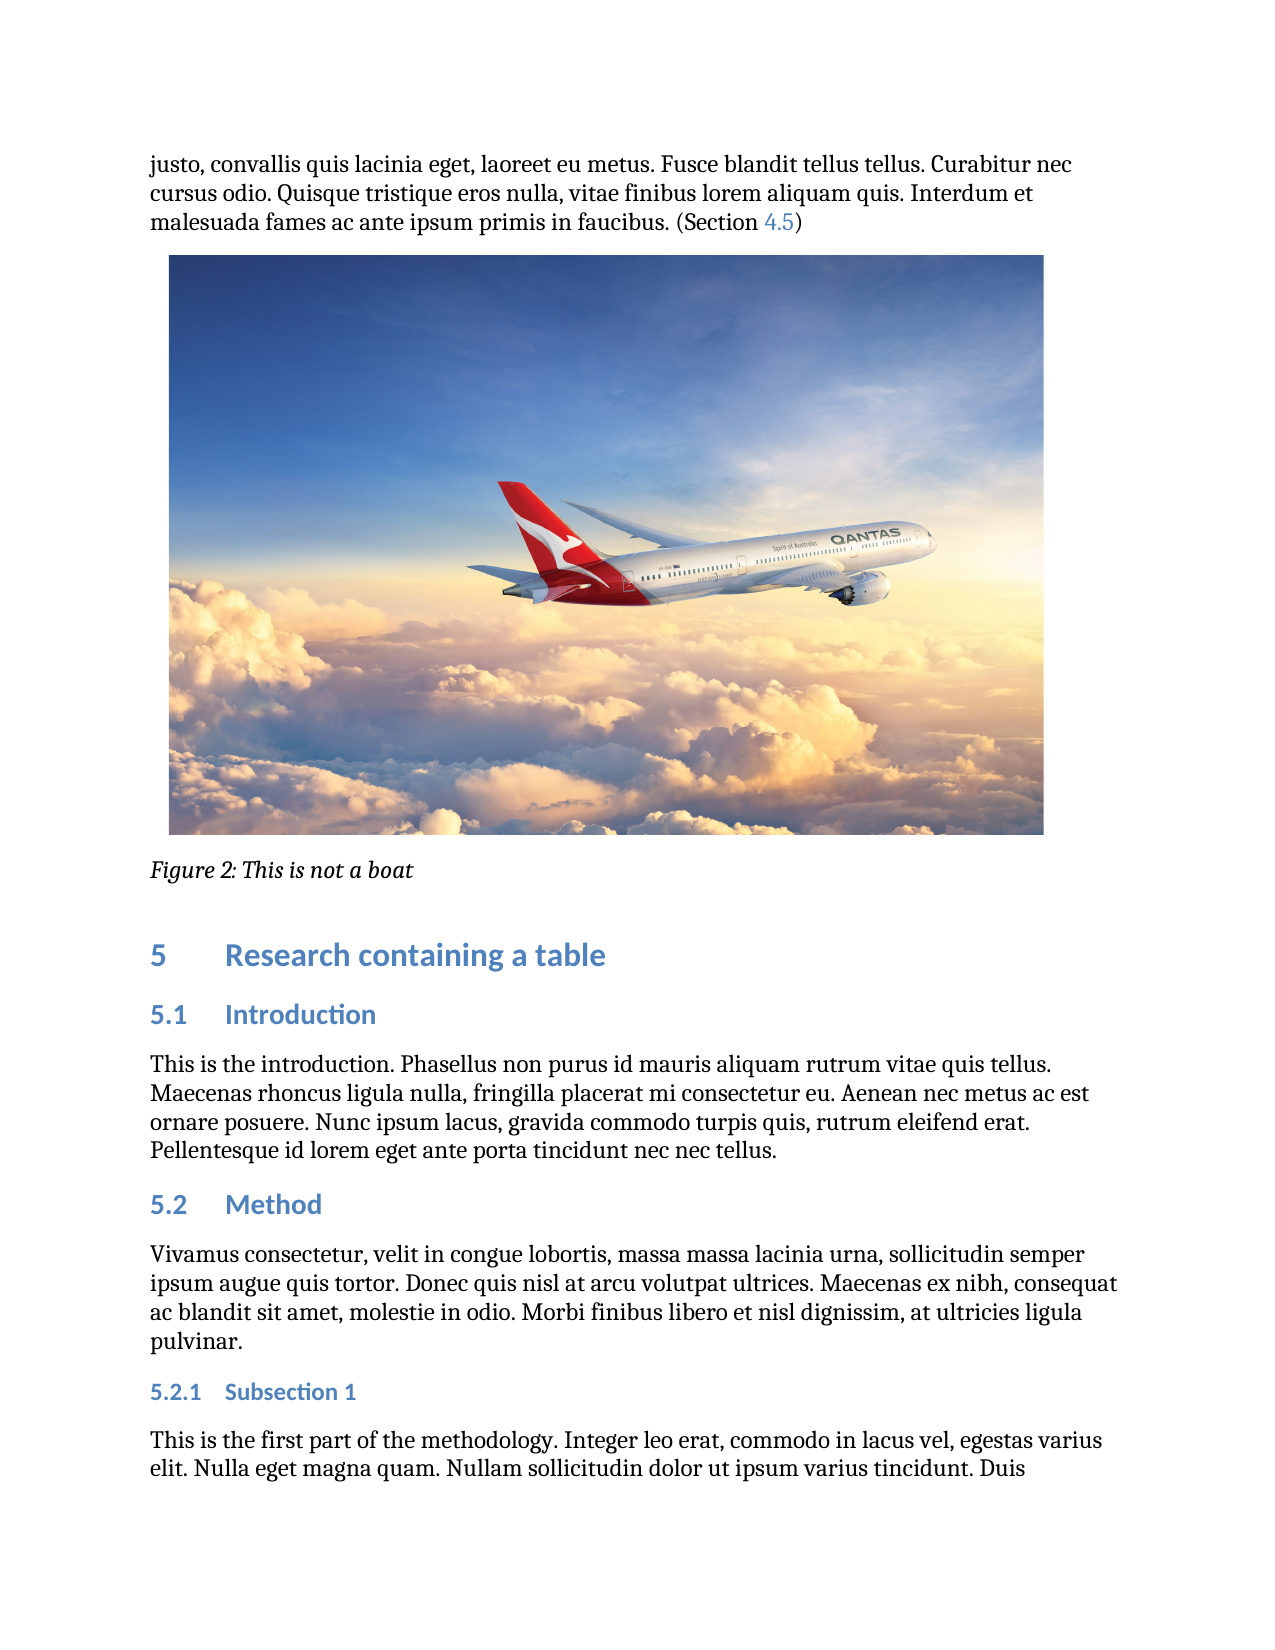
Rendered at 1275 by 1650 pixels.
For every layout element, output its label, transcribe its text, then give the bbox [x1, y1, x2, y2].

text This is the introduction. Phasellus non purus id mauris aliquam rutrum vitae quis tellus. Maecenas rhoncus ligula nulla, fringilla placerat mi consectetur eu. Aenean nec metus ac est ornare posuere. Nunc ipsum lacus, gravida commodo turpis quis, rutrum eleifend erat. Pellentesque id lorem eget ante porta tincidunt nec nec tellus. [150, 1050, 1125, 1165]
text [150, 1426, 1125, 1483]
text Vivamus consectetur, velit in congue lobortis, massa massa lacinia urna, sollicitudin semper ipsum augue quis tortor. Donec quis nisl at arcu volutpat ultrices. Maecenas ex nibh, consequat ac blandit sit amet, molestie in odio. Morbi finibus libero et nisl dignissim, at ultricies ligula pulvinar. [150, 1240, 1125, 1355]
subtitle 5.1 Introduction [150, 996, 1125, 1031]
subtitle 5.2.1 Subsection 1 [150, 1376, 1125, 1407]
text Figure 2: This is not a boat [150, 856, 1125, 884]
subtitle 5 Research containing a table [150, 934, 1125, 975]
picture [168, 255, 1044, 835]
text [150, 150, 1125, 236]
subtitle 5.2 Method [150, 1186, 1125, 1222]
